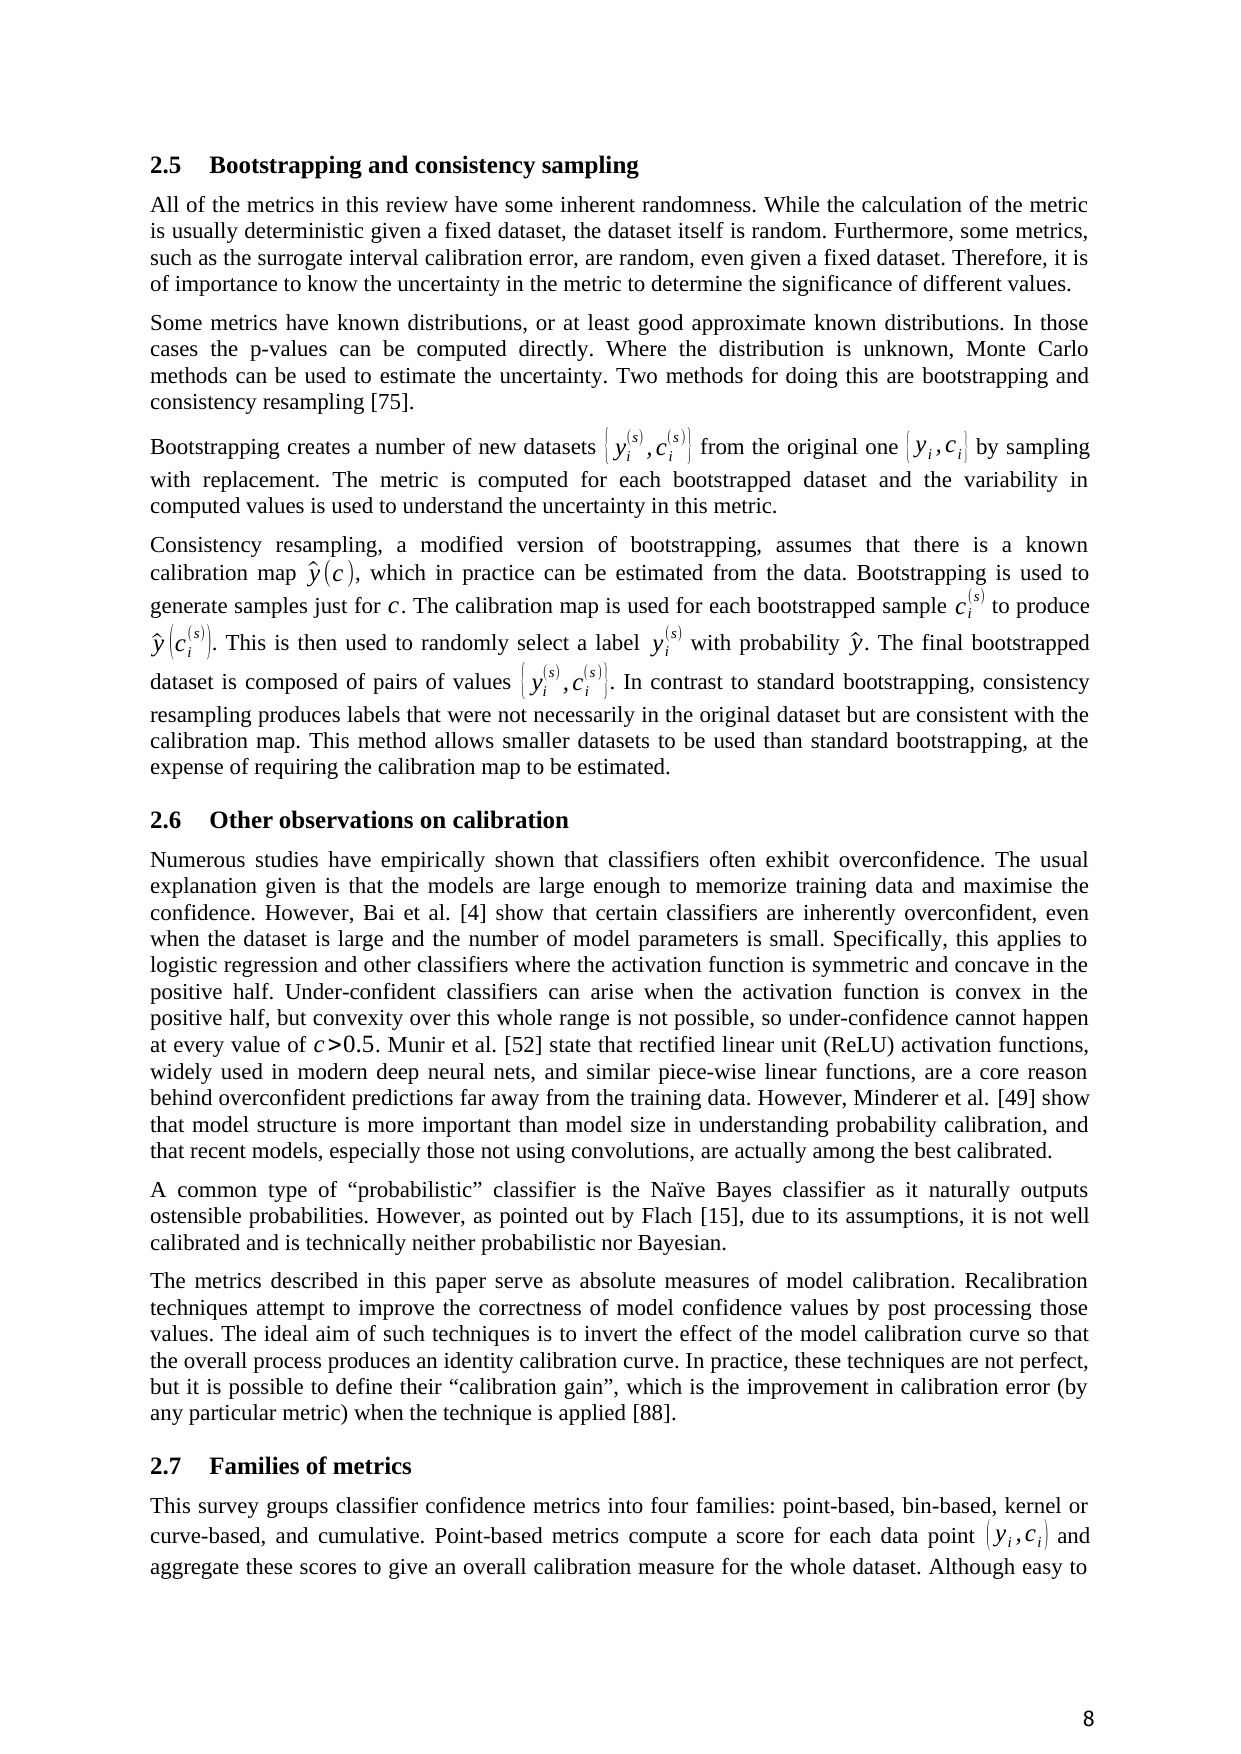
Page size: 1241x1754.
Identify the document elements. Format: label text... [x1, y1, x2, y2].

text Consistency resampling, a modified version of bootstrapping, assumes that there is a known calibration map , which in practice can be estimated from the data. Bootstrapping is used to generate samples just for . The calibration map is used for each bootstrapped sample to produce . This is then used to randomly select a label with probability . The final bootstrapped dataset is composed of pairs of values . In contrast to standard bootstrapping, consistency resampling produces labels that were not necessarily in the original dataset but are consistent with the calibration map. This method allows smaller datasets to be used than standard bootstrapping, at the expense of requiring the calibration map to be estimated. [150, 531, 1090, 780]
text The metrics described in this paper serve as absolute measures of model calibration. Recalibration techniques attempt to improve the correctness of model confidence values by post processing those values. The ideal aim of such techniques is to invert the effect of the model calibration curve so that the overall process produces an identity calibration curve. In practice, these techniques are not perfect, but it is possible to define their “calibration gain”, which is the improvement in calibration error (by any particular metric) when the technique is applied [88]. [150, 1268, 1090, 1426]
text A common type of “probabilistic” classifier is the Naïve Bayes classifier as it naturally outputs ostensible probabilities. However, as pointed out by Flach [15], due to its assumptions, it is not well calibrated and is technically neither probabilistic nor Bayesian. [150, 1176, 1090, 1255]
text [150, 1492, 1090, 1579]
subtitle Families of metrics [150, 1451, 1090, 1479]
subtitle Bootstrapping and consistency sampling [150, 150, 1090, 179]
subtitle Other observations on calibration [150, 805, 1090, 833]
text All of the metrics in this review have some inherent randomness. While the calculation of the metric is usually deterministic given a fixed dataset, the dataset itself is random. Furthermore, some metrics, such as the surrogate interval calibration error, are random, even given a fixed dataset. Therefore, it is of importance to know the uncertainty in the metric to determine the significance of different values. [150, 191, 1090, 297]
text Bootstrapping creates a number of new datasets from the original one by sampling with replacement. The metric is computed for each bootstrapped dataset and the variability in computed values is used to understand the uncertainty in this metric. [150, 427, 1090, 519]
text Some metrics have known distributions, or at least good approximate known distributions. In those cases the p-values can be computed directly. Where the distribution is unknown, Monte Carlo methods can be used to estimate the uncertainty. Two methods for doing this are bootstrapping and consistency resampling [75]. [150, 309, 1090, 414]
text Numerous studies have empirically shown that classifiers often exhibit overconfidence. The usual explanation given is that the models are large enough to memorize training data and maximise the confidence. However, Bai et al. [4] show that certain classifiers are inherently overconfident, even when the dataset is large and the number of model parameters is small. Specifically, this applies to logistic regression and other classifiers where the activation function is symmetric and concave in the positive half. Under-confident classifiers can arise when the activation function is convex in the positive half, but convexity over this whole range is not possible, so under-confidence cannot happen at every value of . Munir et al. [52] state that rectified linear unit (ReLU) activation functions, widely used in modern deep neural nets, and similar piece-wise linear functions, are a core reason behind overconfident predictions far away from the training data. However, Minderer et al. [49] show that model structure is more important than model size in understanding probability calibration, and that recent models, especially those not using convolutions, are actually among the best calibrated. [150, 846, 1090, 1163]
